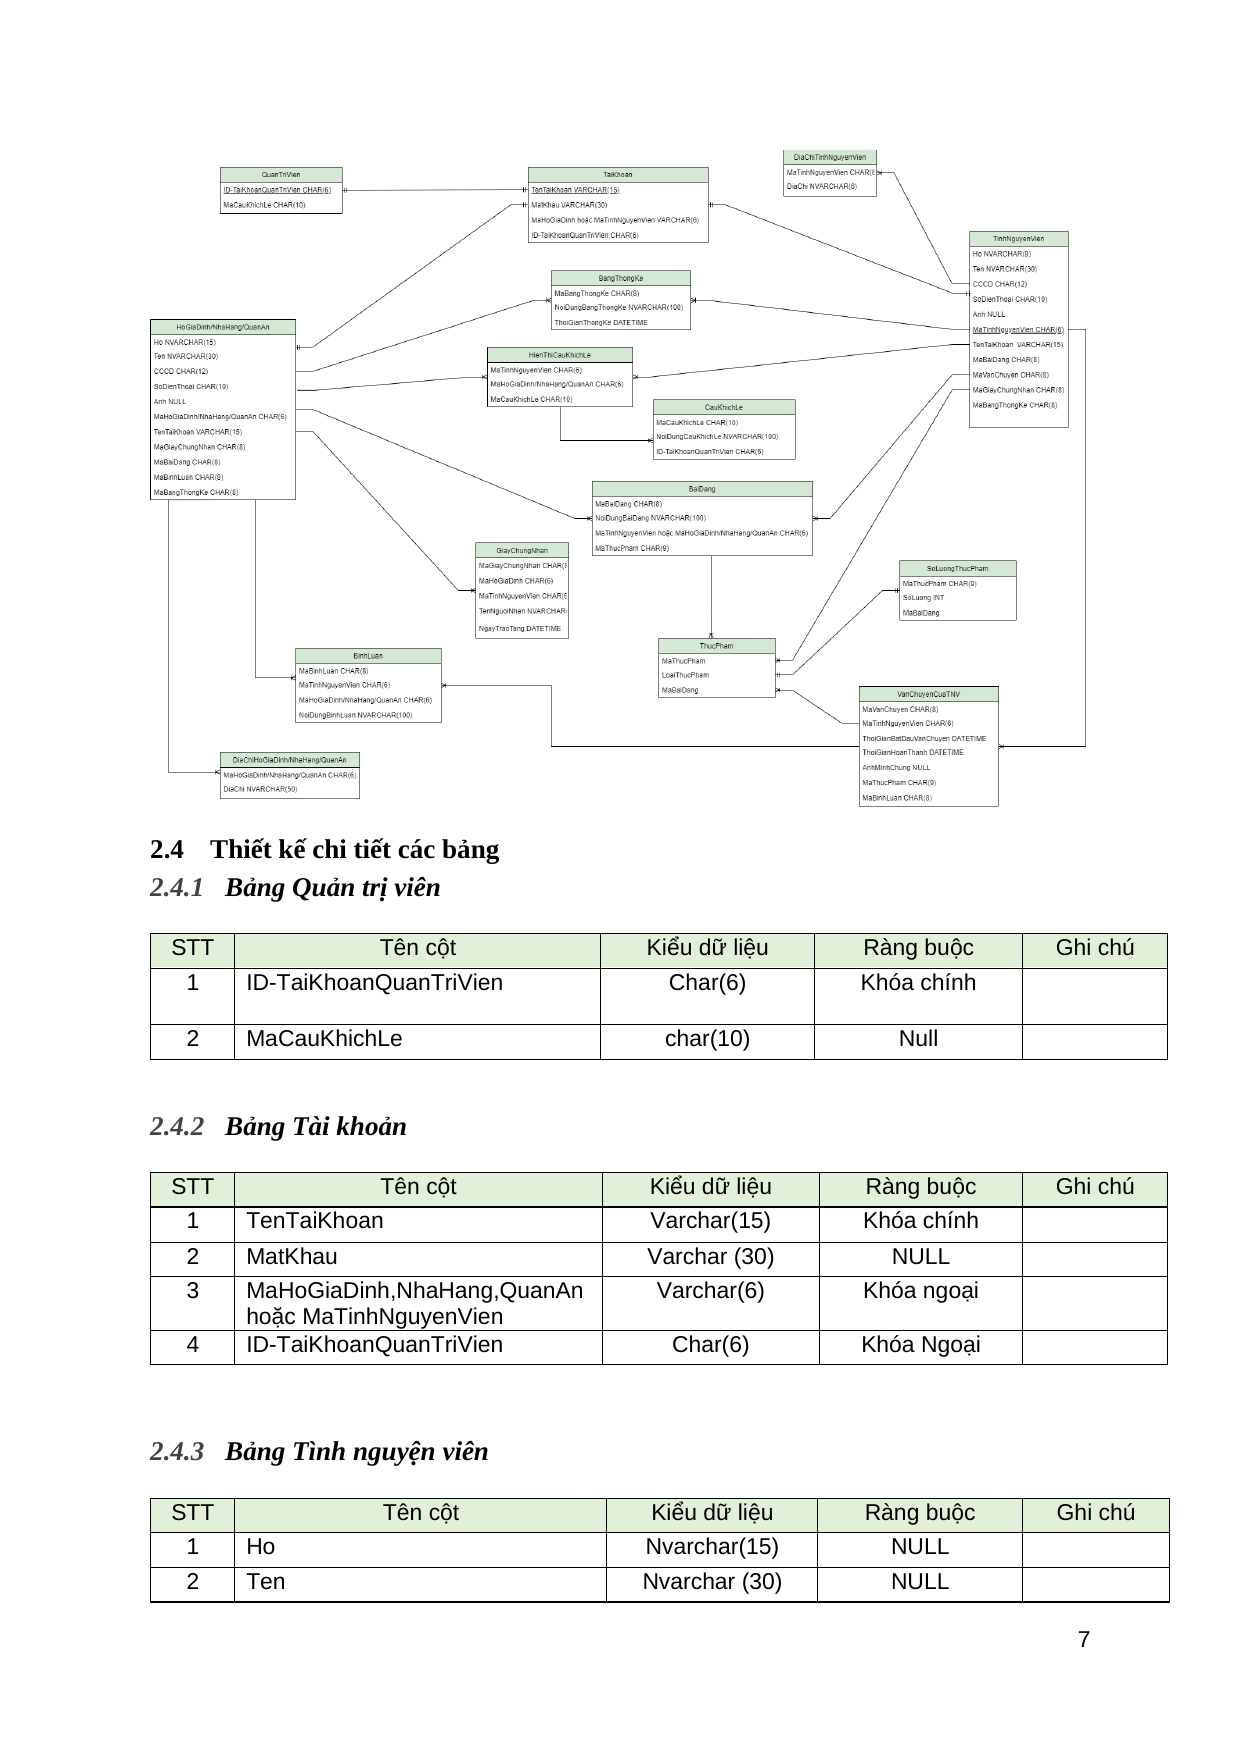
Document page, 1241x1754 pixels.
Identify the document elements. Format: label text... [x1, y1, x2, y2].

table_cell char(10) [601, 1025, 814, 1059]
table_cell MaHoGiaDinh,NhaHang,QuanAn hoặc MaTinhNguyenVien [235, 1277, 602, 1330]
table_cell TenTaiKhoan [235, 1208, 602, 1242]
table_cell Nvarchar (30) [607, 1568, 817, 1601]
table_cell Char(6) [603, 1331, 819, 1364]
table_cell Ho [235, 1533, 606, 1567]
table_cell Khóa chính [820, 1208, 1022, 1242]
table_header Ghi chú [1023, 934, 1167, 967]
table_header Ràng buộc [815, 934, 1022, 967]
table_cell Char(6) [601, 969, 814, 1023]
table_header Kiểu dữ liệu [607, 1499, 817, 1532]
subtitle Thiết kế chi tiết các bảng [150, 833, 1090, 864]
table_cell MaCauKhichLe [235, 1025, 600, 1059]
table_cell [1023, 1025, 1167, 1059]
table_cell [1023, 1243, 1167, 1276]
table_cell Nvarchar(15) [607, 1533, 817, 1567]
table_cell NULL [818, 1533, 1022, 1567]
table_cell MatKhau [235, 1243, 602, 1276]
table_cell 2 [151, 1243, 234, 1276]
table_cell Varchar (30) [603, 1243, 819, 1276]
subtitle Bảng Tài khoản [150, 1110, 1090, 1141]
table_cell Varchar(15) [603, 1208, 819, 1242]
table_cell [1023, 1208, 1167, 1242]
table_header Tên cột [235, 1499, 606, 1532]
table_header Kiểu dữ liệu [603, 1173, 819, 1206]
table_cell 2 [151, 1025, 234, 1059]
table_cell [1023, 1331, 1167, 1364]
table_cell Ten [235, 1568, 606, 1601]
table_header Tên cột [235, 934, 600, 967]
table_cell 4 [151, 1331, 234, 1364]
table_cell ID-TaiKhoanQuanTriVien [235, 969, 600, 1023]
table_cell [1023, 1277, 1167, 1330]
table_header Tên cột [235, 1173, 602, 1206]
table_cell 2 [151, 1568, 234, 1601]
table_cell ID-TaiKhoanQuanTriVien [235, 1331, 602, 1364]
table_header Ghi chú [1023, 1173, 1167, 1206]
table_cell Null [815, 1025, 1022, 1059]
table_cell 1 [151, 1533, 234, 1567]
table_cell Khóa ngoại [820, 1277, 1022, 1330]
table_header Ràng buộc [818, 1499, 1022, 1532]
table_cell [1023, 1533, 1169, 1567]
table_cell Varchar(6) [603, 1277, 819, 1330]
table_header STT [151, 934, 234, 967]
table_cell NULL [820, 1243, 1022, 1276]
table_cell 1 [151, 969, 234, 1023]
table_header STT [151, 1173, 234, 1206]
table_cell Khóa Ngoại [820, 1331, 1022, 1364]
table_cell 3 [151, 1277, 234, 1330]
table_cell 1 [151, 1208, 234, 1242]
table_header Ràng buộc [820, 1173, 1022, 1206]
table_cell [1023, 1568, 1169, 1601]
subtitle Bảng Tình nguyện viên [150, 1436, 1090, 1467]
table_header Kiểu dữ liệu [601, 934, 814, 967]
table_header Ghi chú [1023, 1499, 1169, 1532]
table_cell Khóa chính [815, 969, 1022, 1023]
table_cell NULL [818, 1568, 1022, 1601]
table_header STT [151, 1499, 234, 1532]
table_cell [1023, 969, 1167, 1023]
subtitle Bảng Quản trị viên [150, 871, 1090, 902]
picture [150, 150, 1091, 807]
